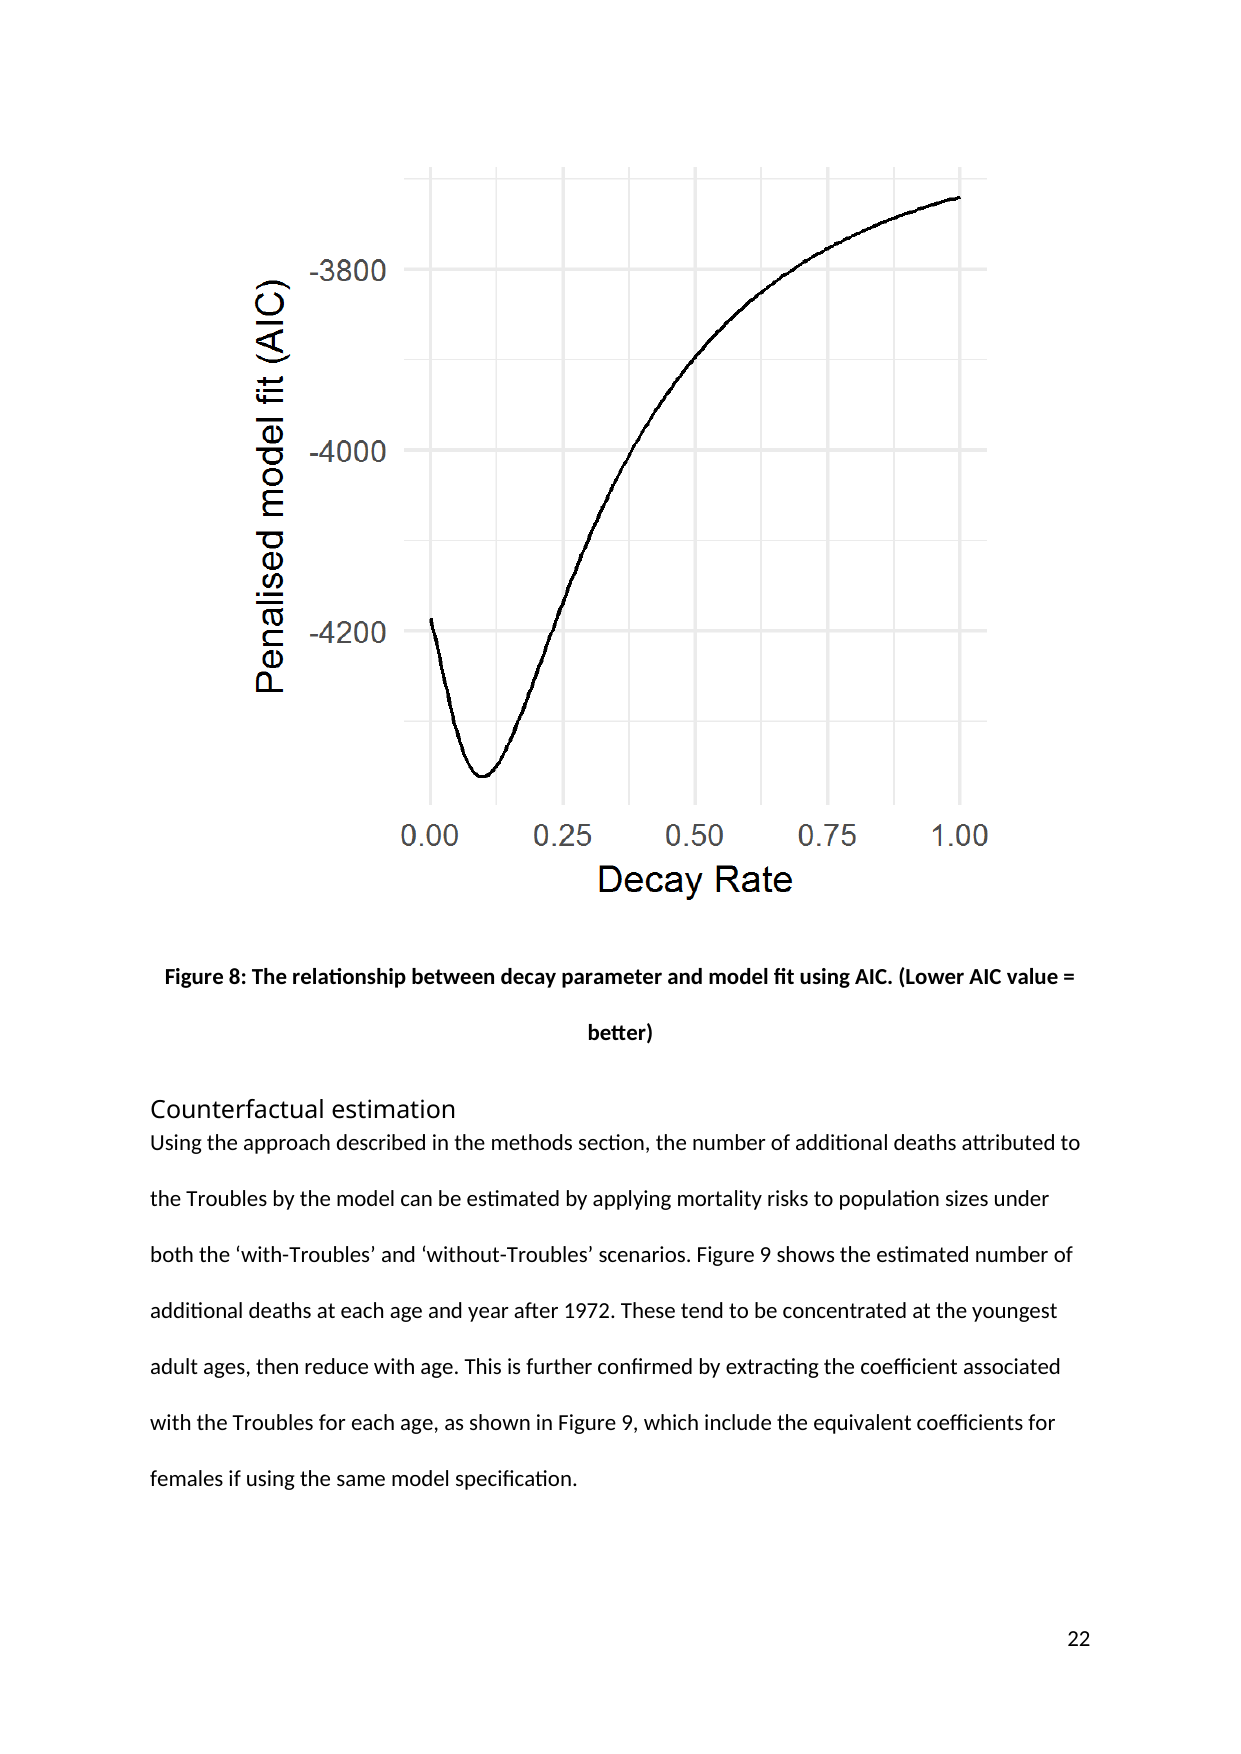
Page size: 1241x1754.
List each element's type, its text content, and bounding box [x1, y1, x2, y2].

picture [236, 150, 1004, 918]
text Figure 8: The relationship between decay parameter and model fit using AIC. (Lower AIC value = better) [150, 962, 1090, 1047]
text Using the approach described in the methods section, the number of additional deaths attributed to the Troubles by the model can be estimated by applying mortality risks to population sizes under both the ‘with-Troubles’ and ‘without-Troubles’ scenarios. Figure 9 shows the estimated number of additional deaths at each age and year after 1972. These tend to be concentrated at the youngest adult ages, then reduce with age. This is further confirmed by extracting the coefficient associated with the Troubles for each age, as shown in Figure 9, which include the equivalent coefficients for females if using the same model specification. [150, 1128, 1090, 1492]
subtitle Counterfactual estimation [150, 1091, 1090, 1125]
